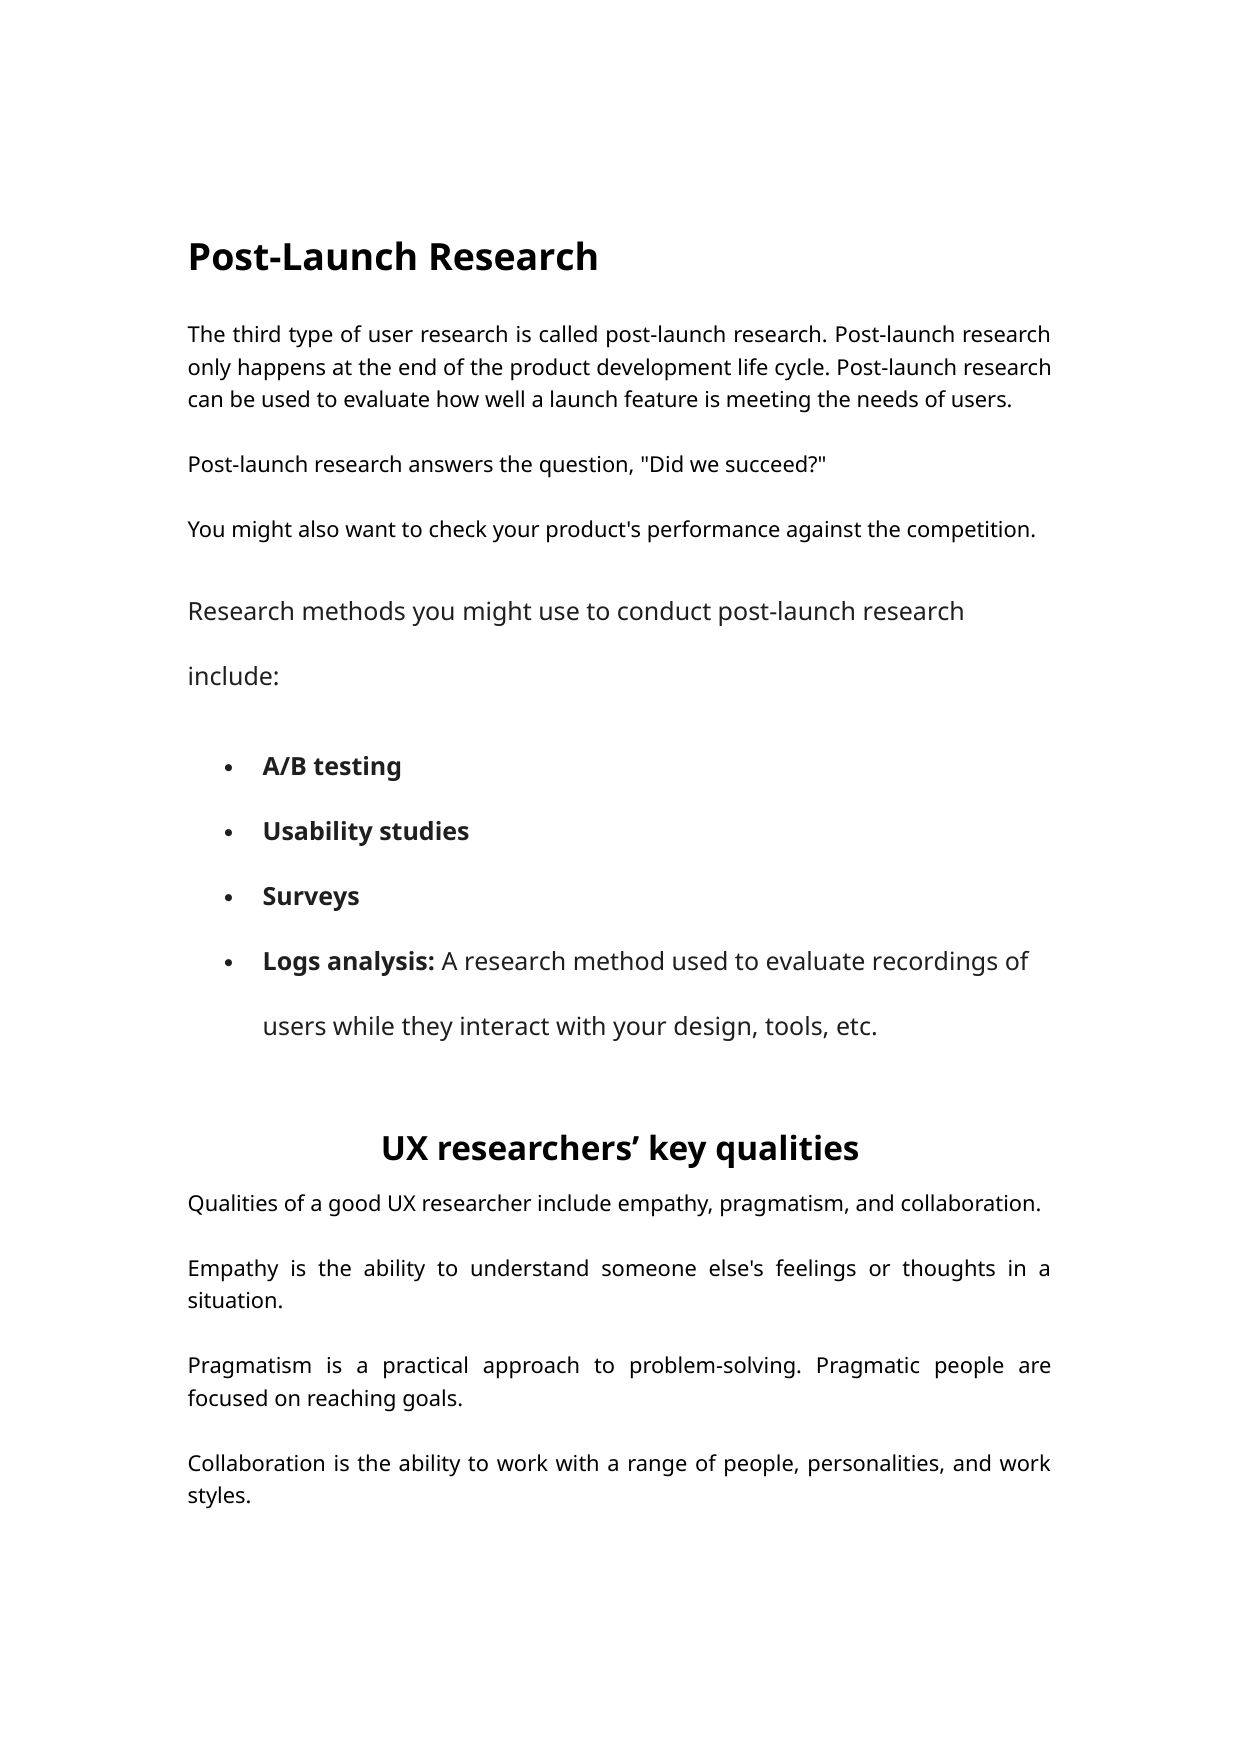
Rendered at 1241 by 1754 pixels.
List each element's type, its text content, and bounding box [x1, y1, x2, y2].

text Post-launch research answers the question, "Did we succeed?" [187, 448, 1053, 480]
text Collaboration is the ability to work with a range of people, personalities, and work styles. [187, 1447, 1053, 1512]
list A/B testing [225, 733, 1053, 798]
text Pragmatism is a practical approach to problem-solving. Pragmatic people are focused on reaching goals. [187, 1349, 1053, 1414]
list Logs analysis: A research method used to evaluate recordings of users while they interact with your design, tools, etc. [225, 928, 1053, 1058]
subtitle Post-Launch Research [187, 224, 1053, 289]
text Empathy is the ability to understand someone else's feelings or thoughts in a situation. [187, 1252, 1053, 1317]
list Usability studies [225, 798, 1053, 863]
title UX researchers’ key qualities [187, 1115, 1053, 1180]
list Surveys [225, 863, 1053, 928]
text You might also want to check your product's performance against the competition. [187, 513, 1053, 545]
text The third type of user research is called post-launch research. Post-launch research only happens at the end of the product development life cycle. Post-launch research can be used to evaluate how well a launch feature is meeting the needs of users. [187, 318, 1053, 415]
text Qualities of a good UX researcher include empathy, pragmatism, and collaboration. [187, 1187, 1053, 1219]
text Research methods you might use to conduct post-launch research include: [187, 578, 1053, 708]
